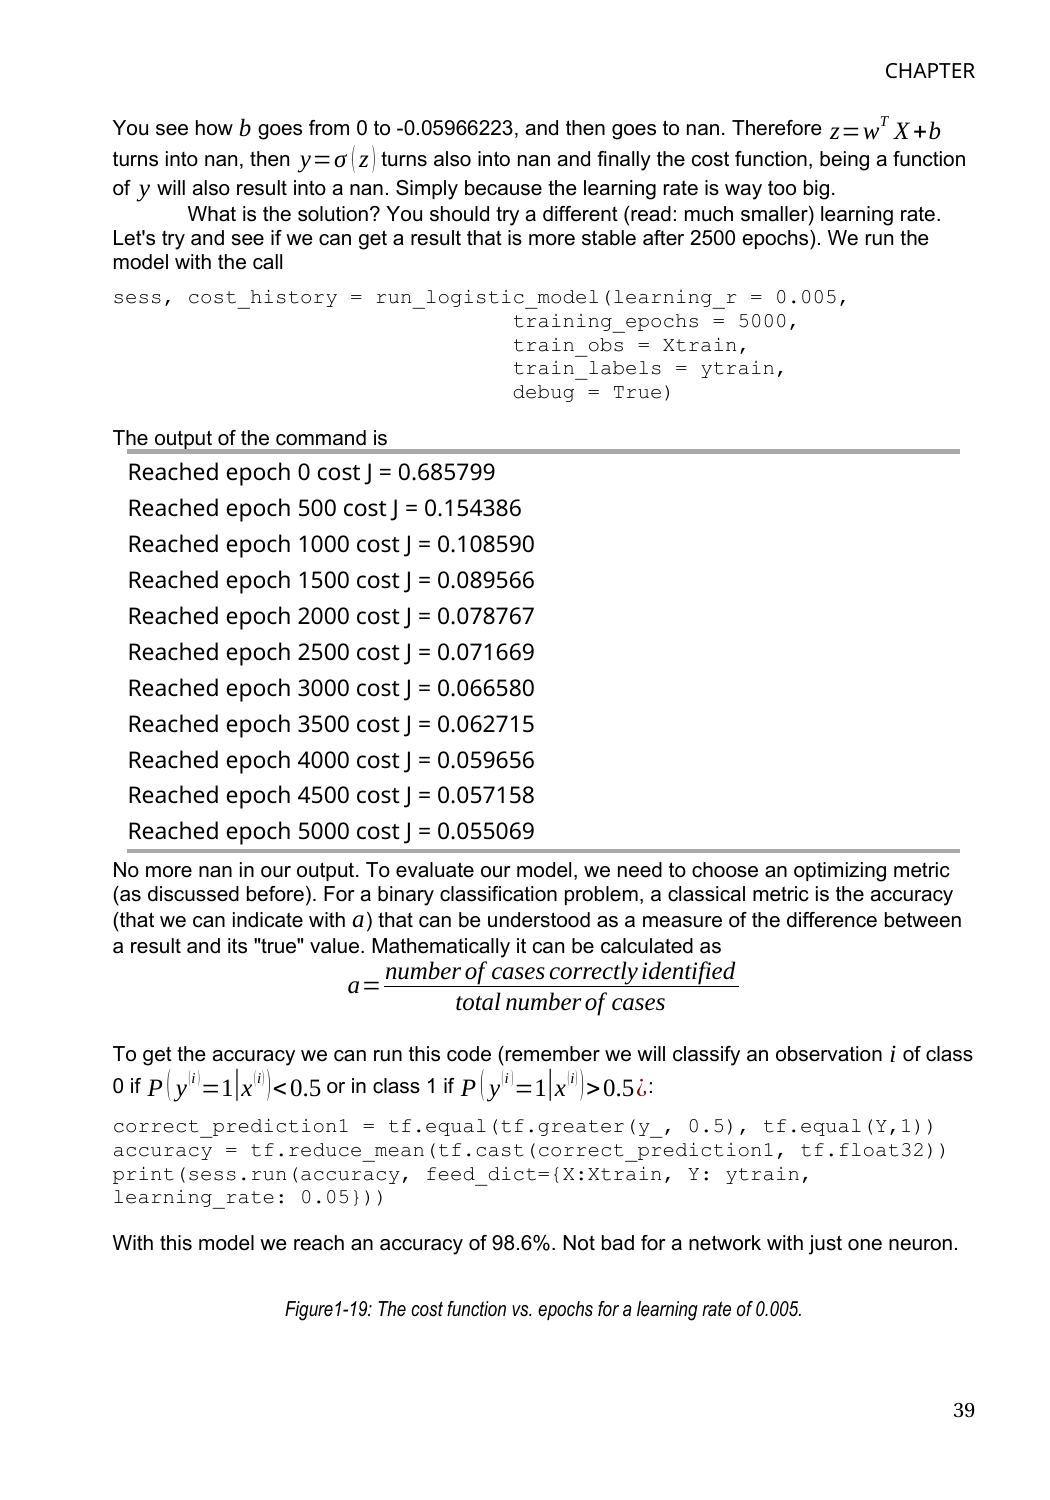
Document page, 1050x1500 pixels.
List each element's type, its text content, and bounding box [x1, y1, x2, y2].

text Figure1-19: The cost function vs. epochs for a learning rate of 0.005. [112, 1296, 975, 1320]
text accuracy = tf.reduce_mean(tf.cast(correct_prediction1, tf.float32)) [112, 1139, 975, 1163]
text You see how goes from 0 to -0.05966223, and then goes to nan. Therefore turns into nan, then turns also into nan and finally the cost function, being a function of will also result into a nan. Simply because the learning rate is way too big. [112, 112, 975, 202]
text No more nan in our output. To evaluate our model, we need to choose an optimizing metric (as discussed before). For a binary classification problem, a classical metric is the accuracy (that we can indicate with ) that can be understood as a measure of the difference between a result and its "true" value. Mathematically it can be calculated as [112, 858, 975, 958]
text print(sess.run(accuracy, feed_dict={X:Xtrain, Y: ytrain, learning_rate: 0.05})) [112, 1163, 975, 1210]
text Let's try and see if we can get a result that is more stable after 2500 epochs). We run the model with the call [112, 226, 975, 274]
text train_obs = Xtrain, [112, 333, 975, 357]
text correct_prediction1 = tf.equal(tf.greater(y_, 0.5), tf.equal(Y,1)) [112, 1115, 975, 1139]
text train_labels = ytrain, [112, 357, 975, 381]
text The output of the command is [112, 425, 975, 449]
text debug = True) [112, 381, 975, 404]
text With this model we reach an accuracy of 98.6%. Not bad for a network with just one neuron. [112, 1231, 975, 1255]
text sess, cost_history = run_logistic_model(learning_r = 0.005, [112, 286, 975, 310]
text Reached epoch 0 cost J = 0.685799 Reached epoch 500 cost J = 0.154386 Reached epoch 1000 cost J = 0.108590 Reached epoch 1500 cost J = 0.089566 Reached epoch 2000 cost J = 0.078767 Reached epoch 2500 cost J = 0.071669 Reached epoch 3000 cost J = 0.066580 Reached epoch 3500 cost J = 0.062715 Reached epoch 4000 cost J = 0.059656 Reached epoch 4500 cost J = 0.057158 Reached epoch 5000 cost J = 0.055069 [127, 454, 960, 849]
text What is the solution? You should try a different (read: much smaller) learning rate. [112, 202, 975, 226]
text training_epochs = 5000, [112, 310, 975, 333]
text To get the accuracy we can run this code (remember we will classify an observation of class 0 if or in class 1 if : [112, 1041, 975, 1103]
